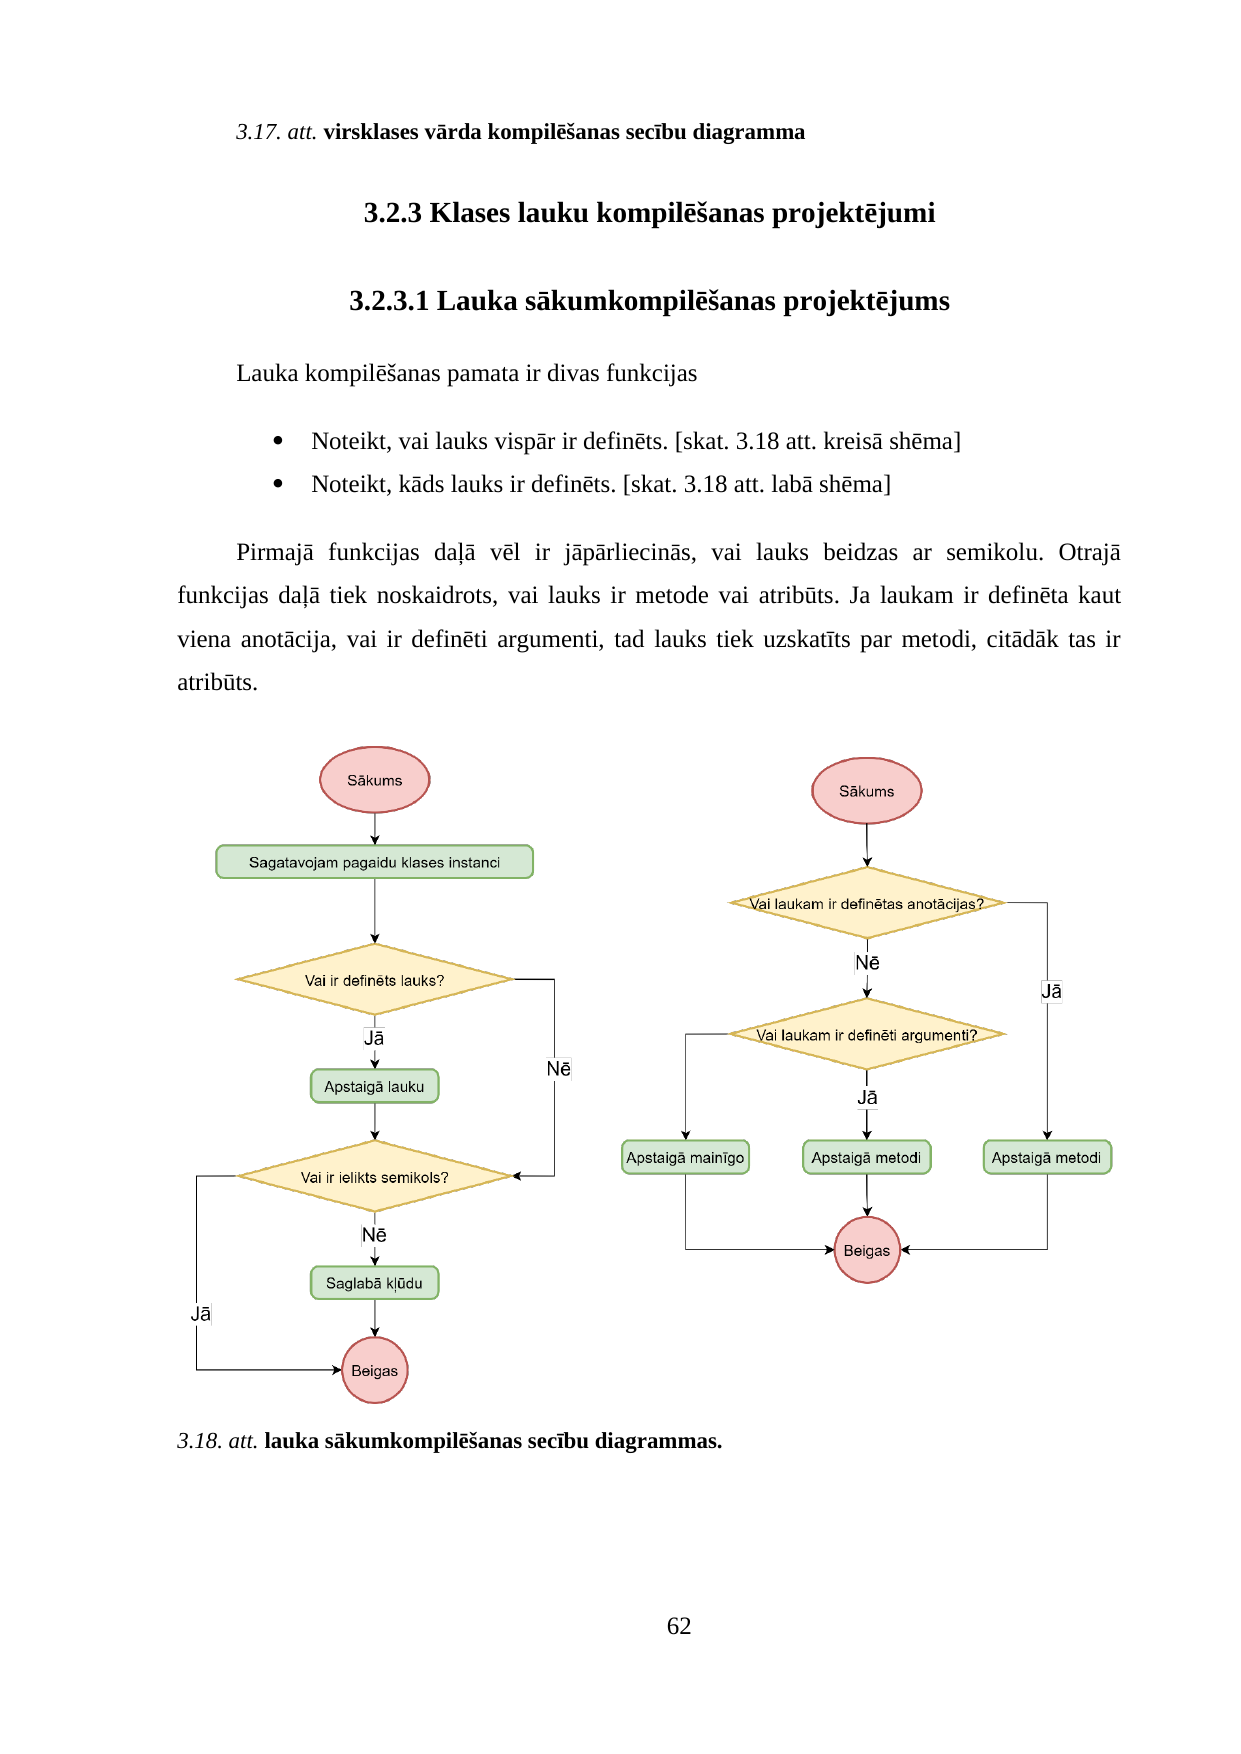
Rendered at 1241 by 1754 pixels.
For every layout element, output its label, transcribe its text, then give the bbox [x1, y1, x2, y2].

text Pirmajā funkcijas daļā vēl ir jāpārliecinās, vai lauks beidzas ar semikolu. Otrajā funkcijas daļā tiek noskaidrots, vai lauks ir metode vai atribūts. Ja laukam ir definēta kaut viena anotācija, vai ir definēti argumenti, tad lauks tiek uzskatīts par metodi, citādāk tas ir atribūts. [177, 537, 1122, 696]
list Noteikt, kāds lauks ir definēts. [skat. 3.18 att. labā shēma] [273, 469, 1122, 498]
subtitle 3.2.3 Klases lauku kompilēšanas projektējumi [177, 195, 1122, 228]
picture [177, 735, 1123, 1414]
text 3.18. att. lauka sākumkompilēšanas secību diagrammas. [177, 1414, 1122, 1453]
text Lauka kompilēšanas pamata ir divas funkcijas [177, 358, 1122, 387]
subtitle 3.2.3.1 Lauka sākumkompilēšanas projektējums [177, 283, 1122, 316]
text 3.17. att. virsklases vārda kompilēšanas secību diagramma [177, 118, 1122, 144]
list Noteikt, vai lauks vispār ir definēts. [skat. 3.18 att. kreisā shēma] [273, 426, 1122, 455]
